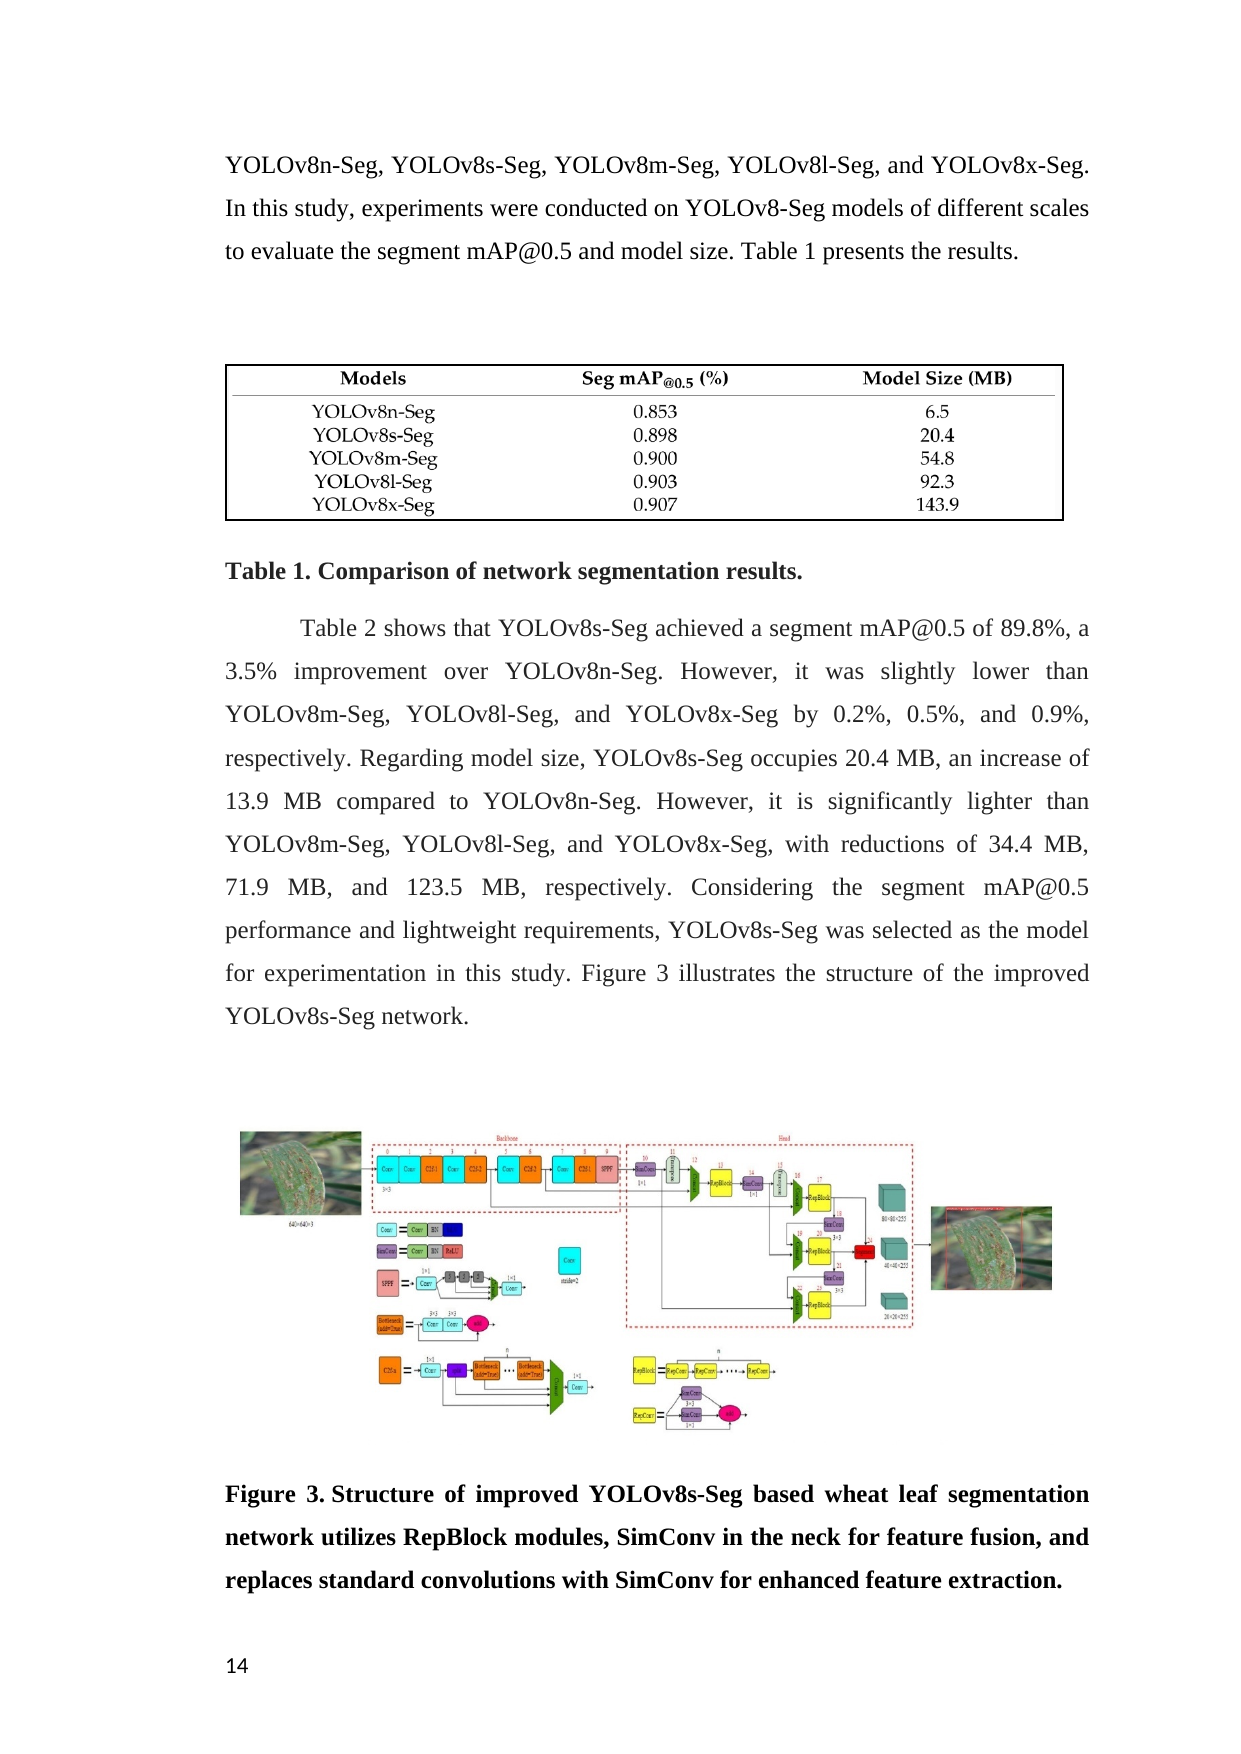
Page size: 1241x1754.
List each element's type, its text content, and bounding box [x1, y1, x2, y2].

picture [195, 1108, 1060, 1445]
text Table 2 shows that YOLOv8s-Seg achieved a segment mAP@0.5 of 89.8%, a 3.5% improvement over YOLOv8n-Seg. However, it was slightly lower than YOLOv8m-Seg, YOLOv8l-Seg, and YOLOv8x-Seg by 0.2%, 0.5%, and 0.9%, respectively. Regarding model size, YOLOv8s-Seg occupies 20.4 MB, an increase of 13.9 MB compared to YOLOv8n-Seg. However, it is significantly lighter than YOLOv8m-Seg, YOLOv8l-Seg, and YOLOv8x-Seg, with reductions of 34.4 MB, 71.9 MB, and 123.5 MB, respectively. Considering the segment mAP@0.5 performance and lightweight requirements, YOLOv8s-Seg was selected as the model for experimentation in this study. Figure 3 illustrates the structure of the improved YOLOv8s-Seg network. [225, 613, 1090, 1030]
text Table 1. Comparison of network segmentation results. [225, 556, 1090, 584]
picture [227, 366, 1062, 519]
text Figure 3. Structure of improved YOLOv8s-Seg based wheat leaf segmentation network utilizes RepBlock modules, SimConv in the neck for feature fusion, and replaces standard convolutions with SimConv for enhanced feature extraction. [225, 1479, 1090, 1594]
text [225, 150, 1090, 265]
